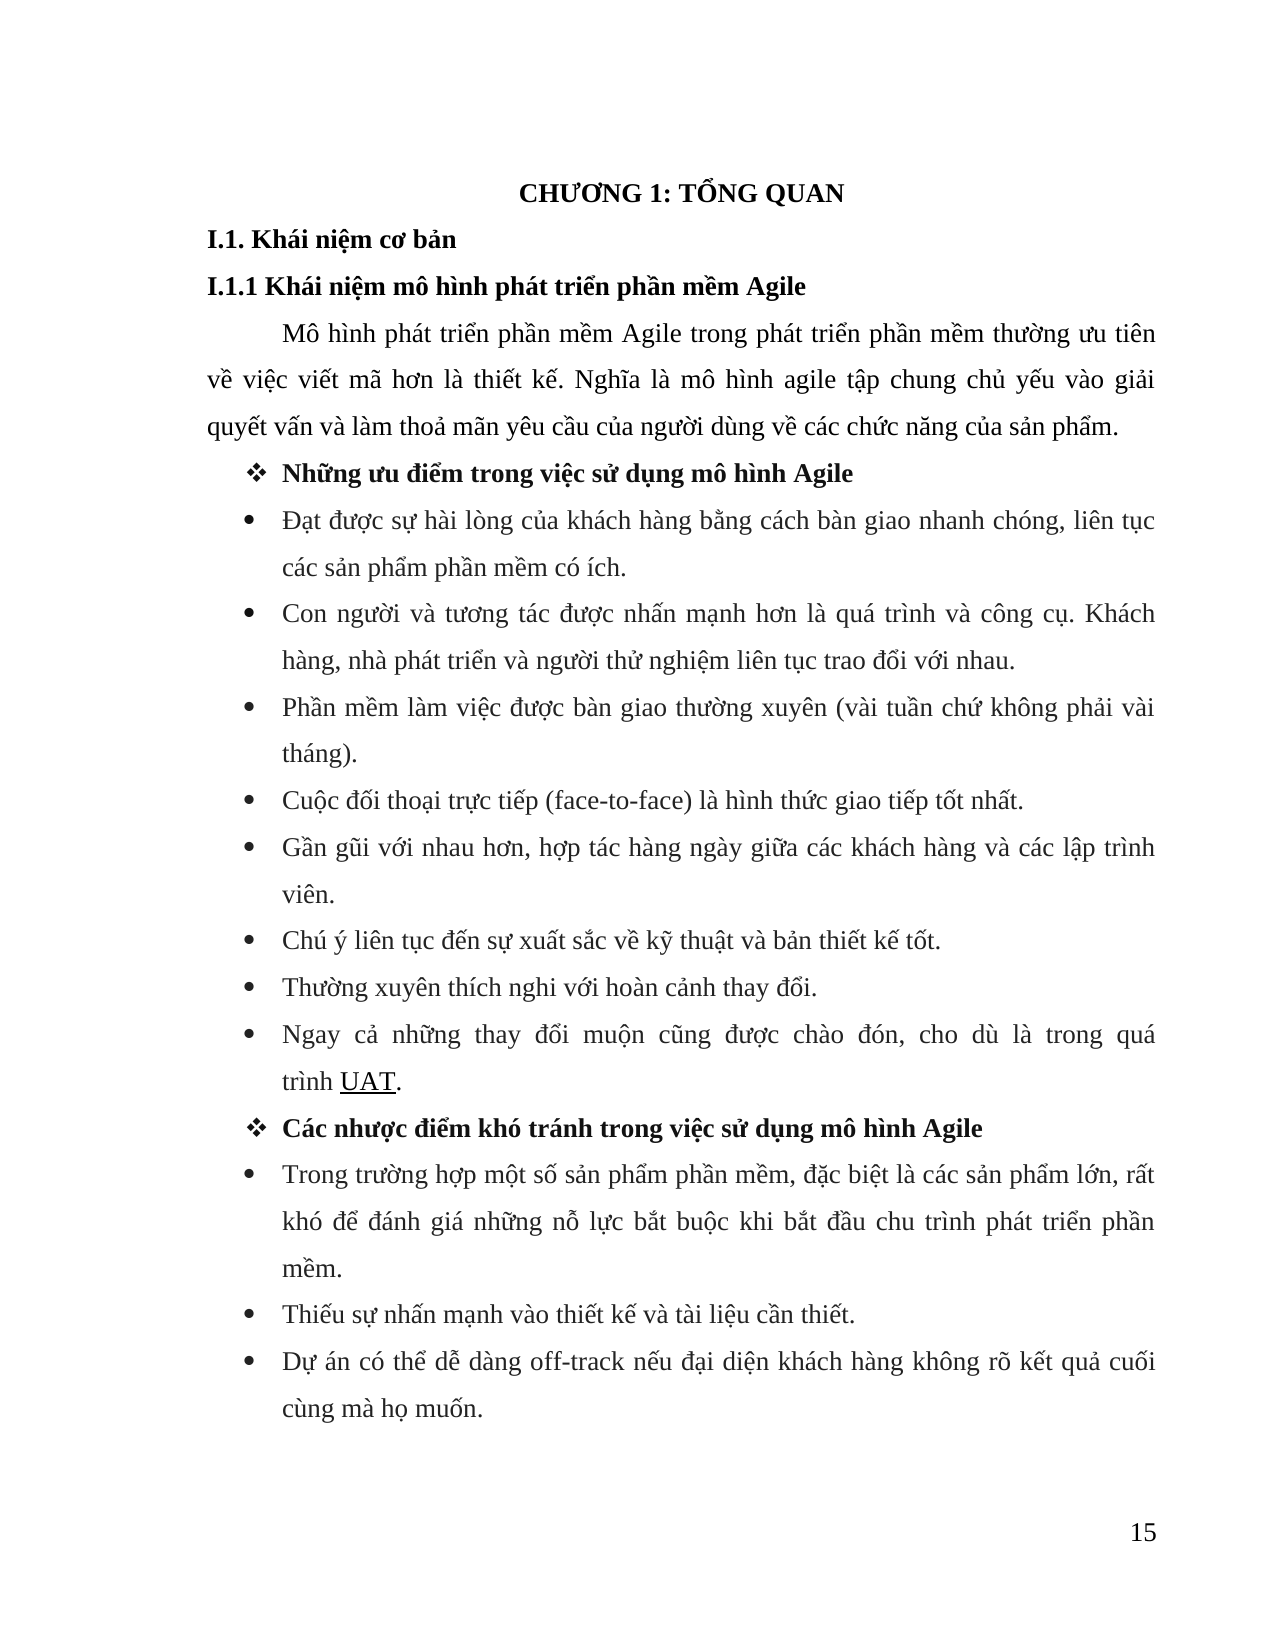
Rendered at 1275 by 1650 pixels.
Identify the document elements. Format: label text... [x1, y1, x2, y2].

list Ngay cả những thay đổi muộn cũng được chào đón, cho dù là trong quá trình UAT. [244, 1018, 1156, 1096]
list Cuộc đối thoại trực tiếp (face-to-face) là hình thức giao tiếp tốt nhất. [244, 784, 1156, 815]
list Con người và tương tác được nhấn mạnh hơn là quá trình và công cụ. Khách hàng, nhà phát triển và người thử nghiệm liên tục trao đổi với nhau. [244, 597, 1156, 675]
subtitle I.1.1 Khái niệm mô hình phát triển phần mềm Agile [207, 270, 1156, 301]
list Phần mềm làm việc được bàn giao thường xuyên (vài tuần chứ không phải vài tháng). [244, 691, 1156, 769]
list Đạt được sự hài lòng của khách hàng bằng cách bàn giao nhanh chóng, liên tục các sản phẩm phần mềm có ích. [244, 504, 1156, 582]
list Dự án có thể dễ dàng off-track nếu đại diện khách hàng không rõ kết quả cuối cùng mà họ muốn. [244, 1346, 1156, 1423]
list Các nhược điểm khó tránh trong việc sử dụng mô hình Agile [244, 1112, 1156, 1143]
list Trong trường hợp một số sản phẩm phần mềm, đặc biệt là các sản phẩm lớn, rất khó để đánh giá những nỗ lực bắt buộc khi bắt đầu chu trình phát triển phần mềm. [244, 1158, 1156, 1283]
list Chú ý liên tục đến sự xuất sắc về kỹ thuật và bản thiết kế tốt. [244, 924, 1156, 956]
subtitle I.1. Khái niệm cơ bản [207, 224, 1156, 255]
list Gần gũi với nhau hơn, hợp tác hàng ngày giữa các khách hàng và các lập trình viên. [244, 831, 1156, 909]
subtitle CHƯƠNG 1: TỔNG QUAN [207, 177, 1156, 208]
text Mô hình phát triển phần mềm Agile trong phát triển phần mềm thường ưu tiên về việc viết mã hơn là thiết kế. Nghĩa là mô hình agile tập chung chủ yếu vào giải quyết vấn và làm thoả mãn yêu cầu của người dùng về các chức năng của sản phẩm. [207, 317, 1156, 441]
list Những ưu điểm trong việc sử dụng mô hình Agile [244, 457, 1156, 488]
list Thiếu sự nhấn mạnh vào thiết kế và tài liệu cần thiết. [244, 1299, 1156, 1330]
list Thường xuyên thích nghi với hoàn cảnh thay đổi. [244, 971, 1156, 1003]
